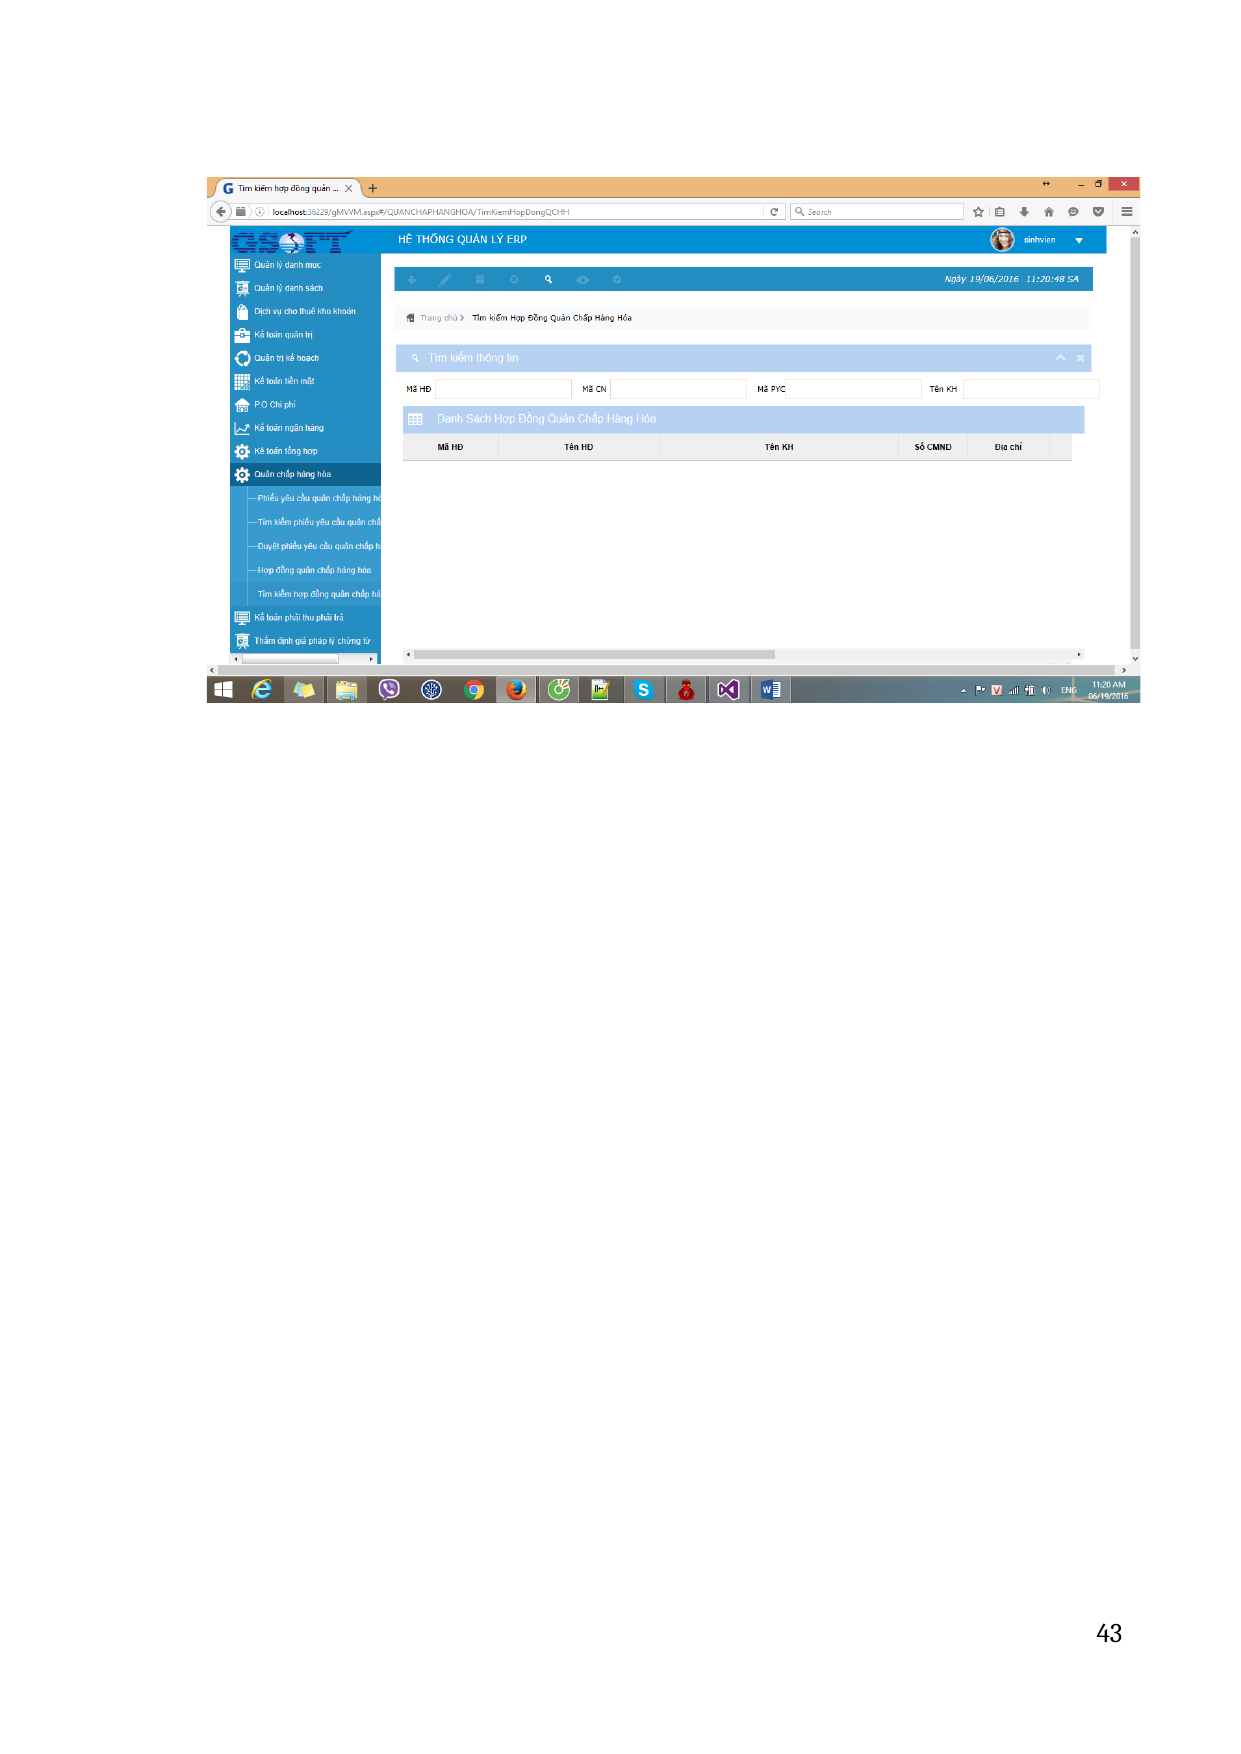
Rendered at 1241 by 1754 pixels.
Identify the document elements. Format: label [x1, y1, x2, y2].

picture [206, 177, 1141, 703]
